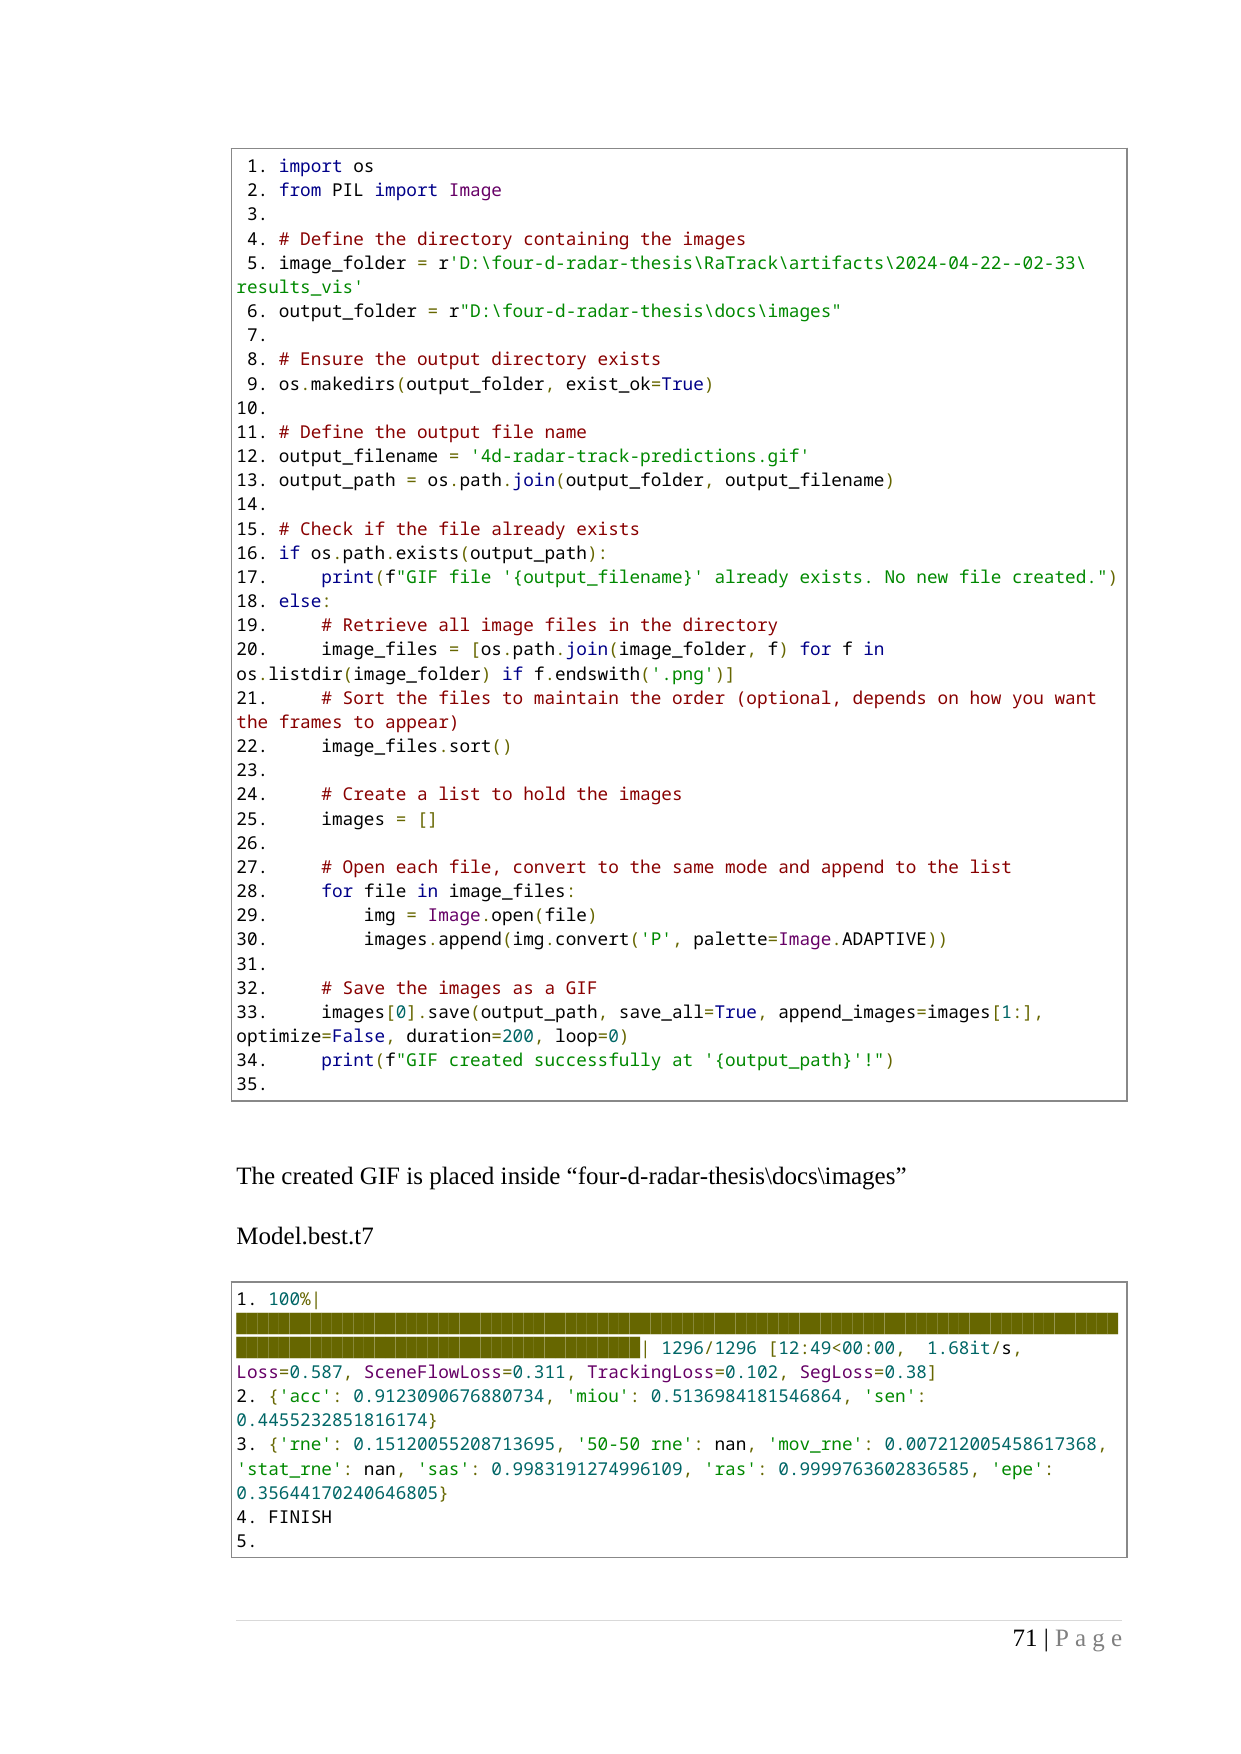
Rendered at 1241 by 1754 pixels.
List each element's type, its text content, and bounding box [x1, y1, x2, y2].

text 7. [236, 323, 1122, 347]
text 26. [236, 830, 1122, 854]
text 14. [236, 492, 1122, 516]
text 31. [236, 951, 1122, 975]
text 3. {'rne': 0.15120055208713695, '50-50 rne': nan, 'mov_rne': 0.007212005458617368, 'stat_rne': nan, 'sas': 0.9983191274996109, 'ras': 0.9999763602836585, 'epe': 0.35644170240646805} [236, 1432, 1122, 1504]
text 33. images[0].save(output_path, save_all=True, append_images=images[1:], optimize=False, duration=200, loop=0) [236, 999, 1122, 1048]
text 27. # Open each file, convert to the same mode and append to the list [236, 854, 1122, 878]
text 12. output_filename = '4d-radar-track-predictions.gif' [236, 443, 1122, 468]
text 8. # Ensure the output directory exists [236, 347, 1122, 371]
text 17. print(f"GIF file '{output_filename}' already exists. No new file created.") [236, 564, 1122, 588]
text 32. # Save the images as a GIF [236, 975, 1122, 999]
text 1. import os [232, 149, 1126, 178]
text 13. output_path = os.path.join(output_folder, output_filename) [236, 468, 1122, 492]
text 15. # Check if the file already exists [236, 516, 1122, 540]
text 5. [232, 1523, 1126, 1557]
text 2. from PIL import Image [236, 178, 1122, 202]
text 34. print(f"GIF created successfully at '{output_path}'!") [236, 1048, 1122, 1066]
text 19. # Retrieve all image files in the directory [236, 613, 1122, 637]
text 22. image_files.sort() [236, 733, 1122, 758]
text 10. [236, 395, 1122, 419]
text 25. images = [] [236, 806, 1122, 830]
text 23. [236, 758, 1122, 782]
text 9. os.makedirs(output_folder, exist_ok=True) [236, 371, 1122, 395]
text 20. image_files = [os.path.join(image_folder, f) for f in os.listdir(image_folder) if f.endswith('.png')] [236, 637, 1122, 685]
text 1. 100%|█████████████████████████████████████████████████████████████████████████████████████████████████████████████████████████| 1296/1296 [12:49<00:00, 1.68it/s, Loss=0.587, SceneFlowLoss=0.311, TrackingLoss=0.102, SegLoss=0.38] [232, 1283, 1126, 1383]
text 35. [232, 1066, 1126, 1100]
text 6. output_folder = r"D:\four-d-radar-thesis\docs\images" [236, 298, 1122, 323]
text Model.best.t7 [236, 1221, 1122, 1250]
text 2. {'acc': 0.9123090676880734, 'miou': 0.5136984181546864, 'sen': 0.4455232851816174} [236, 1383, 1122, 1432]
text 5. image_folder = r'D:\four-d-radar-thesis\RaTrack\artifacts\2024-04-22--02-33\results_vis' [236, 250, 1122, 298]
text 28. for file in image_files: [236, 878, 1122, 903]
text 18. else: [236, 588, 1122, 613]
text 29. img = Image.open(file) [236, 903, 1122, 927]
text 16. if os.path.exists(output_path): [236, 540, 1122, 564]
text 4. # Define the directory containing the images [236, 226, 1122, 250]
text 3. [236, 202, 1122, 226]
text 30. images.append(img.convert('P', palette=Image.ADAPTIVE)) [236, 927, 1122, 951]
text The created GIF is placed inside “four-d-radar-thesis\docs\images” [236, 1161, 1122, 1190]
text 21. # Sort the files to maintain the order (optional, depends on how you want the frames to appear) [236, 685, 1122, 733]
text 4. FINISH [236, 1504, 1122, 1523]
text 24. # Create a list to hold the images [236, 782, 1122, 806]
text 11. # Define the output file name [236, 419, 1122, 443]
